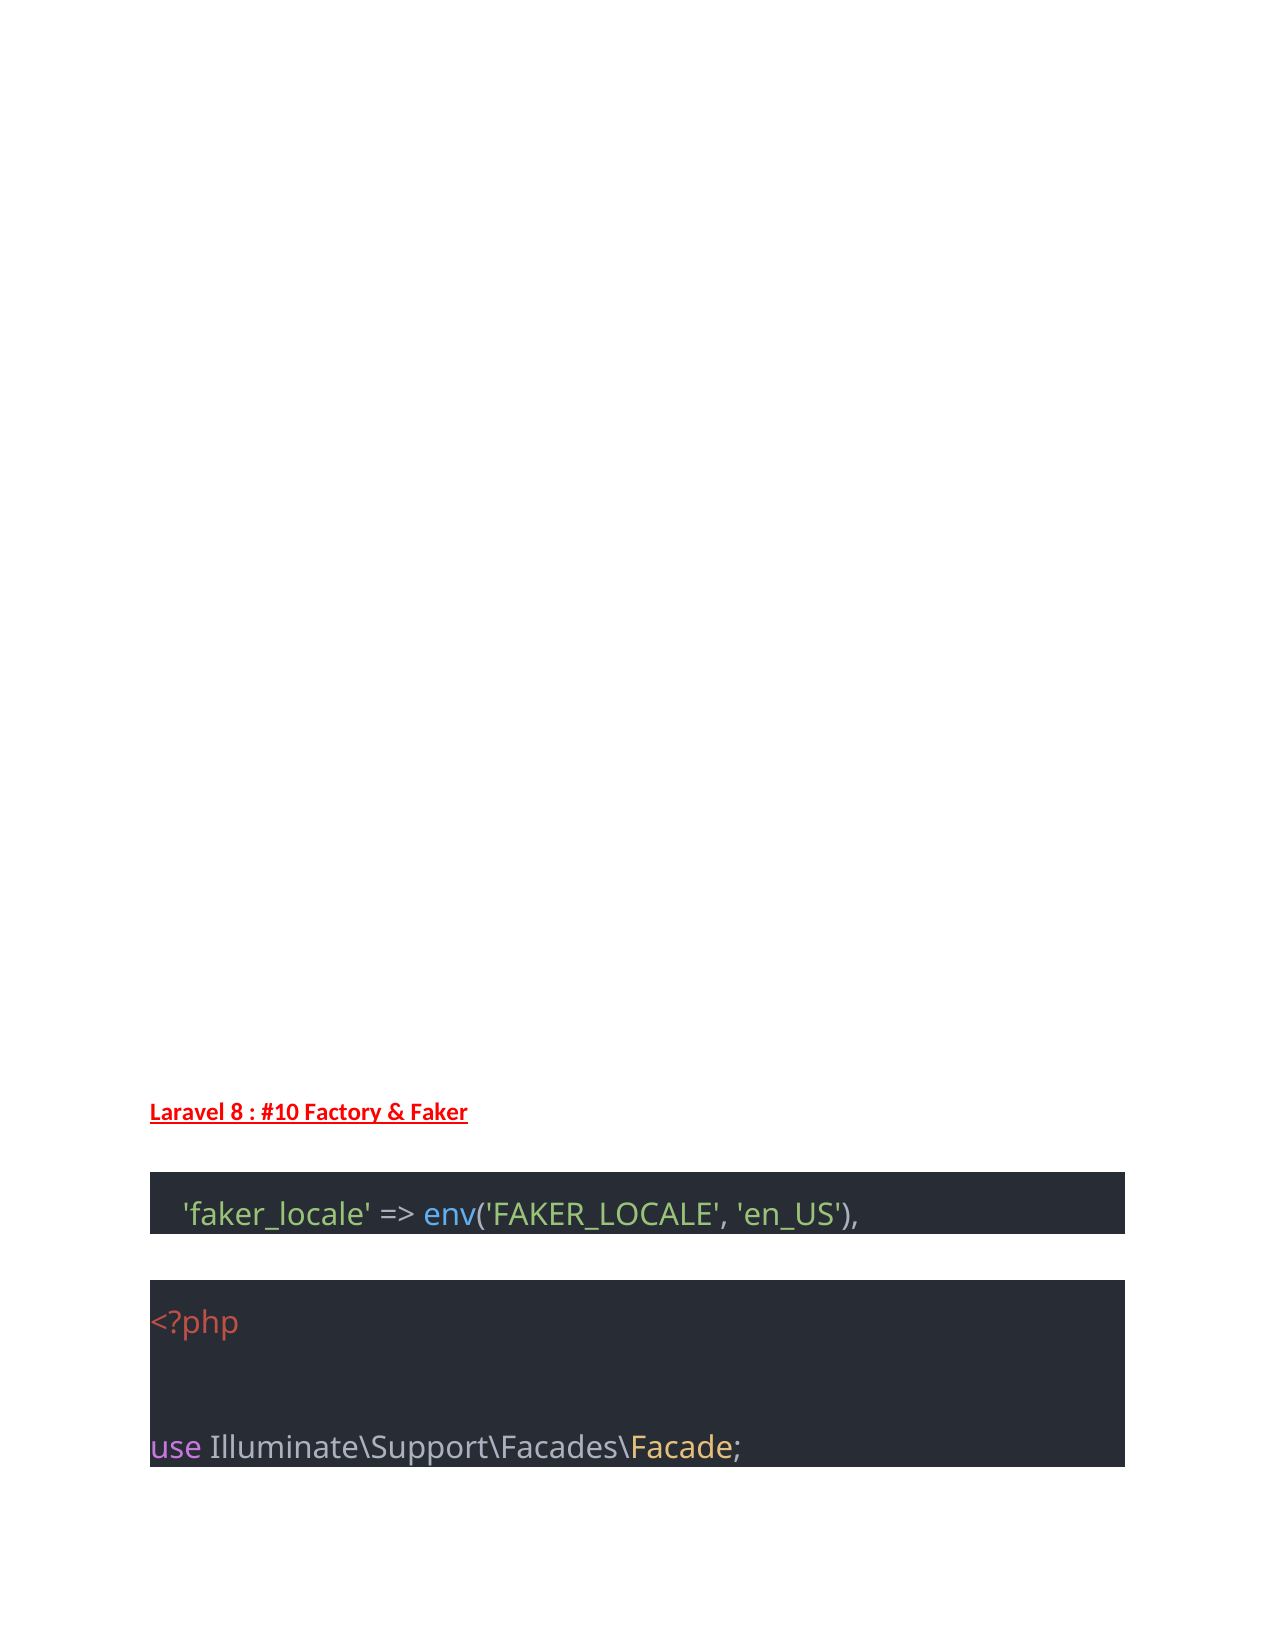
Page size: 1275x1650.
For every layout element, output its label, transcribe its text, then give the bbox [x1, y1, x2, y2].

text 'faker_locale' => env('FAKER_LOCALE', 'en_US'), [150, 1172, 1125, 1234]
text Laravel 8 : #10 Factory & Faker [150, 1096, 1125, 1127]
text use Illuminate\Support\Facades\Facade; [150, 1405, 1125, 1467]
text <?php [150, 1280, 1125, 1342]
